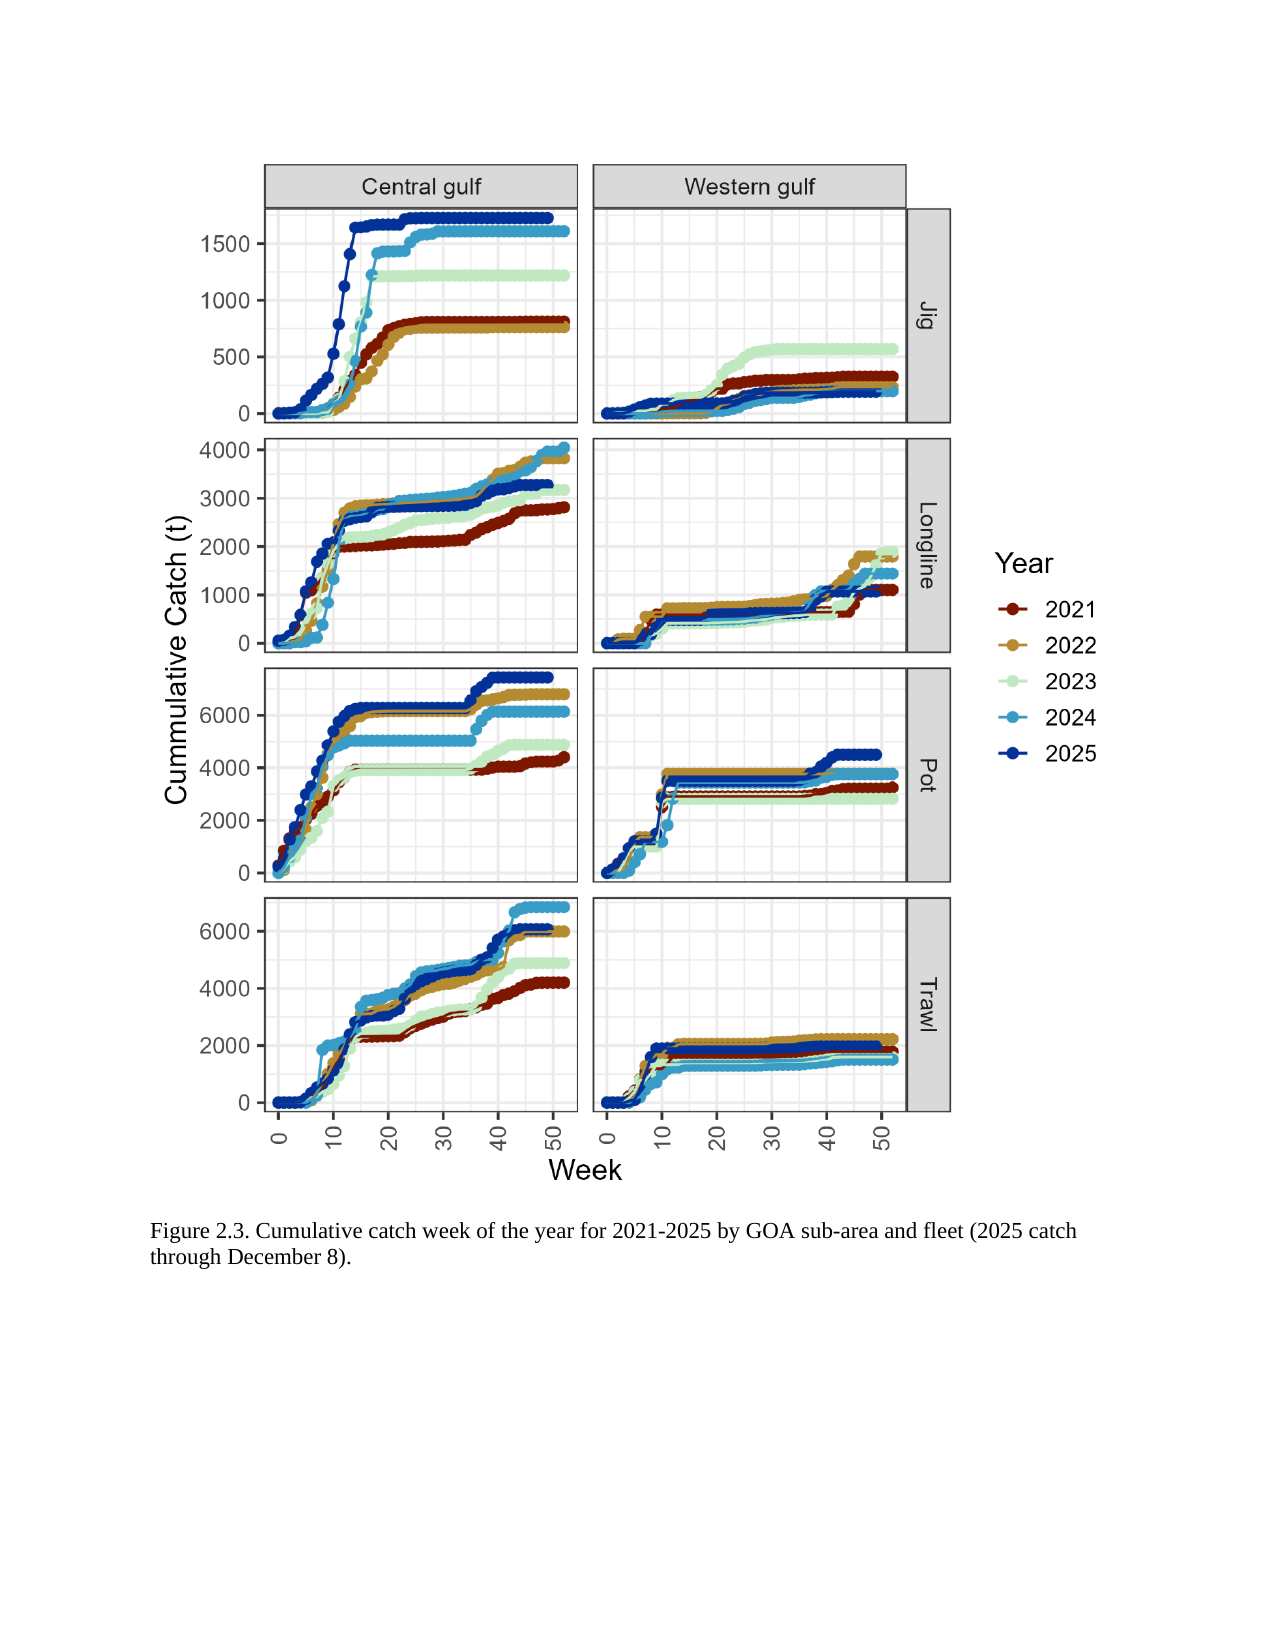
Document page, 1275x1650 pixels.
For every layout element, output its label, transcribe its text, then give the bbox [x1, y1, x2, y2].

subtitle Figure 2.3. Cumulative catch week of the year for 2021-2025 by GOA sub-area and fleet (2025 catch through December 8). [150, 1217, 1125, 1269]
picture [150, 150, 1125, 1200]
